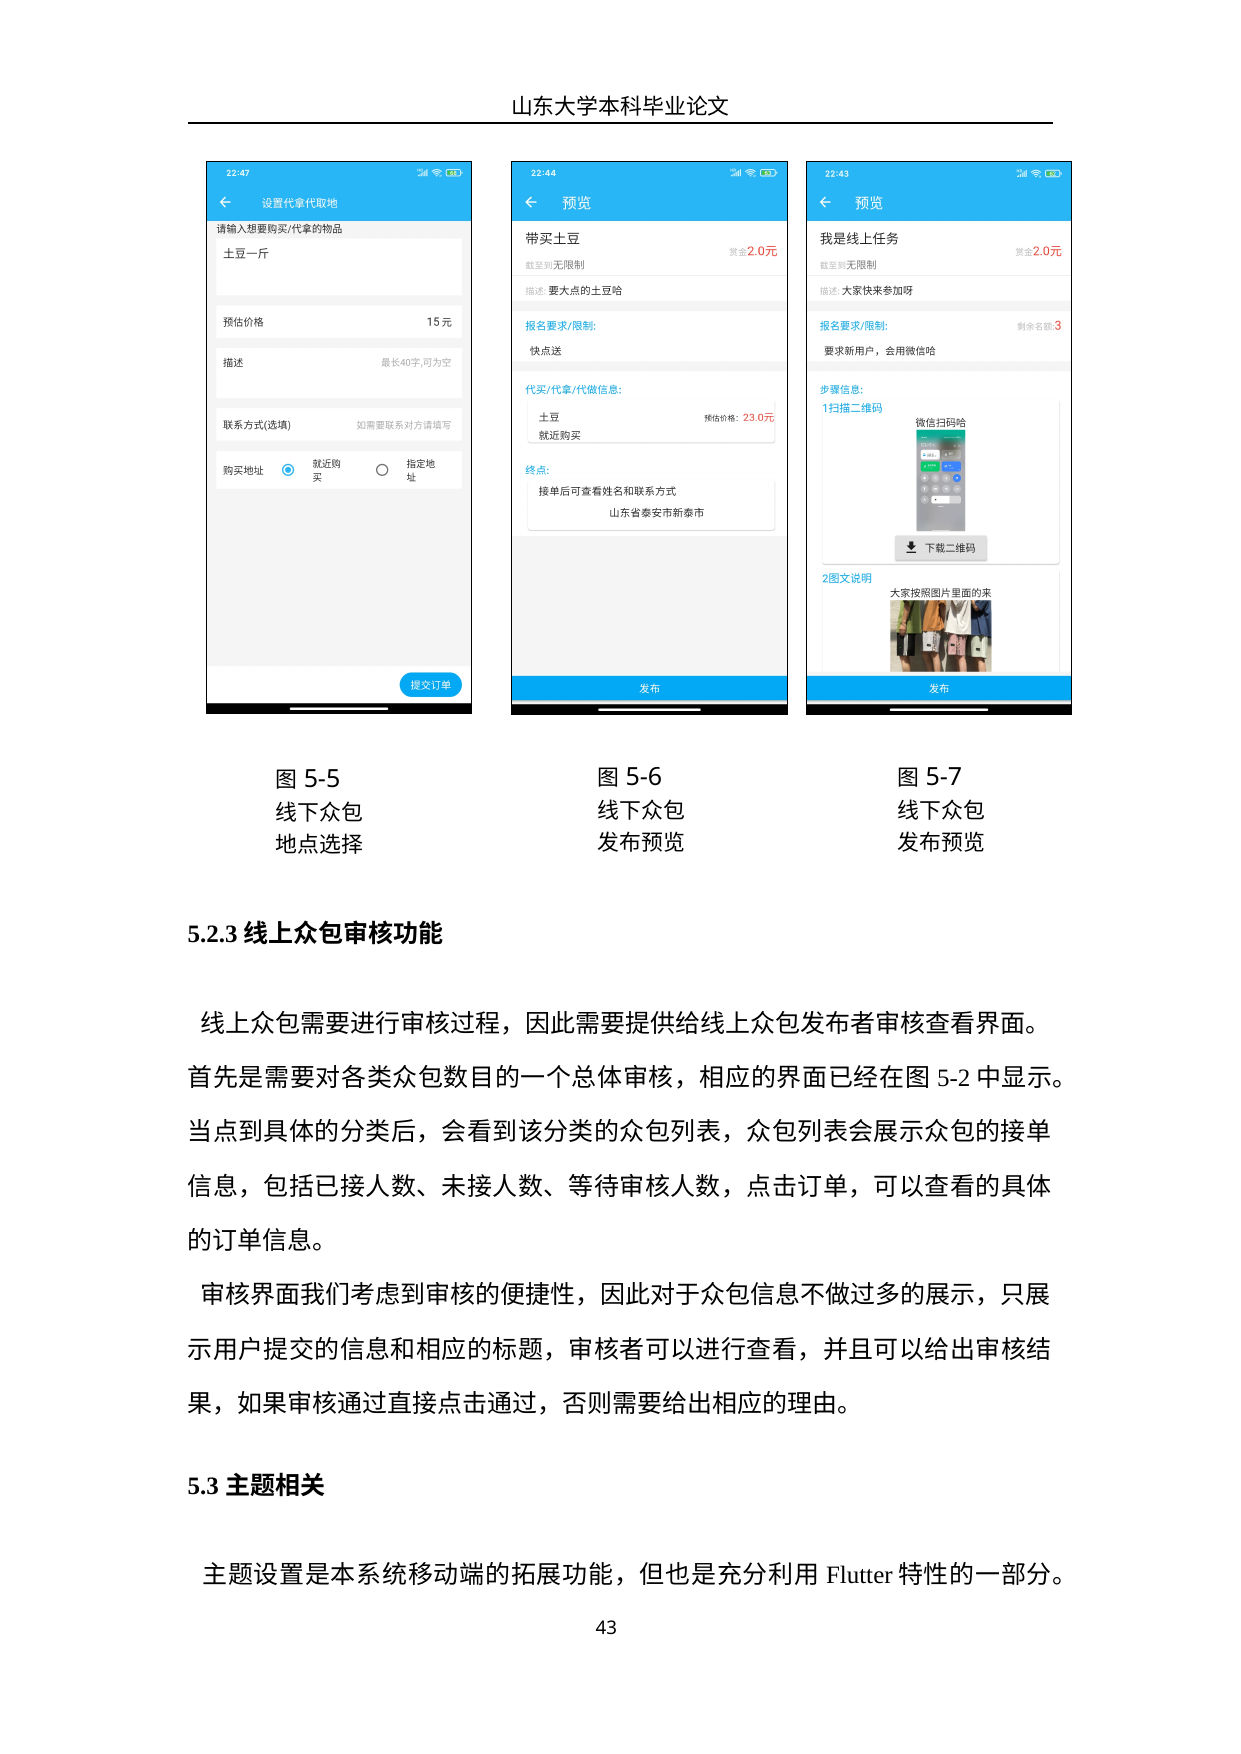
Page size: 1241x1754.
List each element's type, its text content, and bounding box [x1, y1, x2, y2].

text 审核界面我们考虑到审核的便捷性，因此对于众包信息不做过多的展示，只展示用户提交的信息和相应的标题，审核者可以进行查看，并且可以给出审核结果，如果审核通过直接点击通过，否则需要给出相应的理由。 [187, 1275, 1053, 1420]
picture [807, 701, 1071, 714]
picture [807, 162, 1071, 675]
subtitle 5.2.3 线上众包审核功能 [187, 913, 1053, 949]
subtitle 5.3 主题相关 [187, 1465, 1053, 1501]
picture [207, 162, 471, 713]
text 线上众包需要进行审核过程，因此需要提供给线上众包发布者审核查看界面。首先是需要对各类众包数目的一个总体审核，相应的界面已经在图5-2中显示。当点到具体的分类后，会看到该分类的众包列表，众包列表会展示众包的接单信息，包括已接人数、未接人数、等待审核人数，点击订单，可以查看的具体的订单信息。 [187, 1003, 1053, 1257]
picture [512, 162, 787, 675]
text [187, 1555, 1053, 1591]
picture [512, 701, 787, 714]
